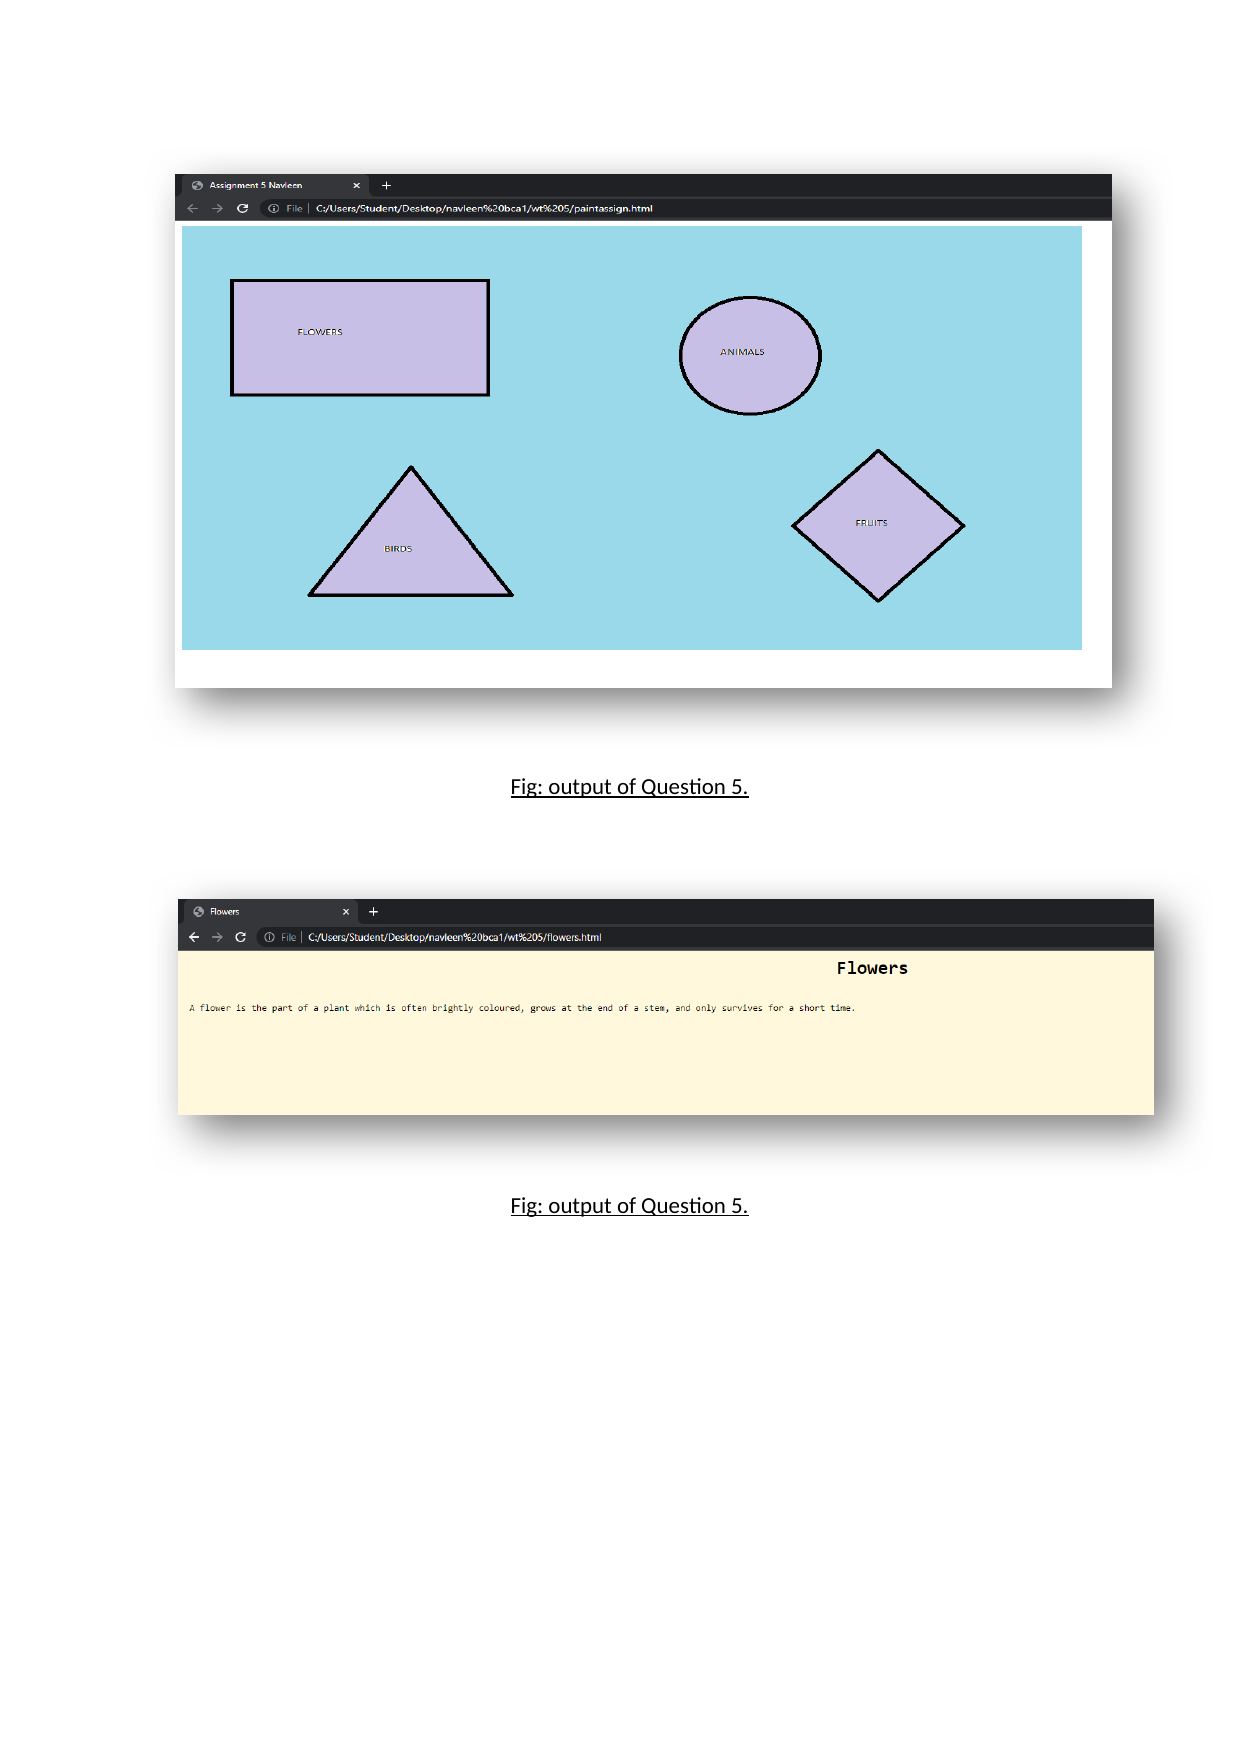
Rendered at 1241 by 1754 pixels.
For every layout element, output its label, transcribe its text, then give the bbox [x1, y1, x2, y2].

picture [175, 174, 1112, 688]
picture [178, 899, 1154, 1115]
text Fig: output of Question 5. [169, 1191, 1090, 1219]
text Fig: output of Question 5. [169, 772, 1090, 800]
